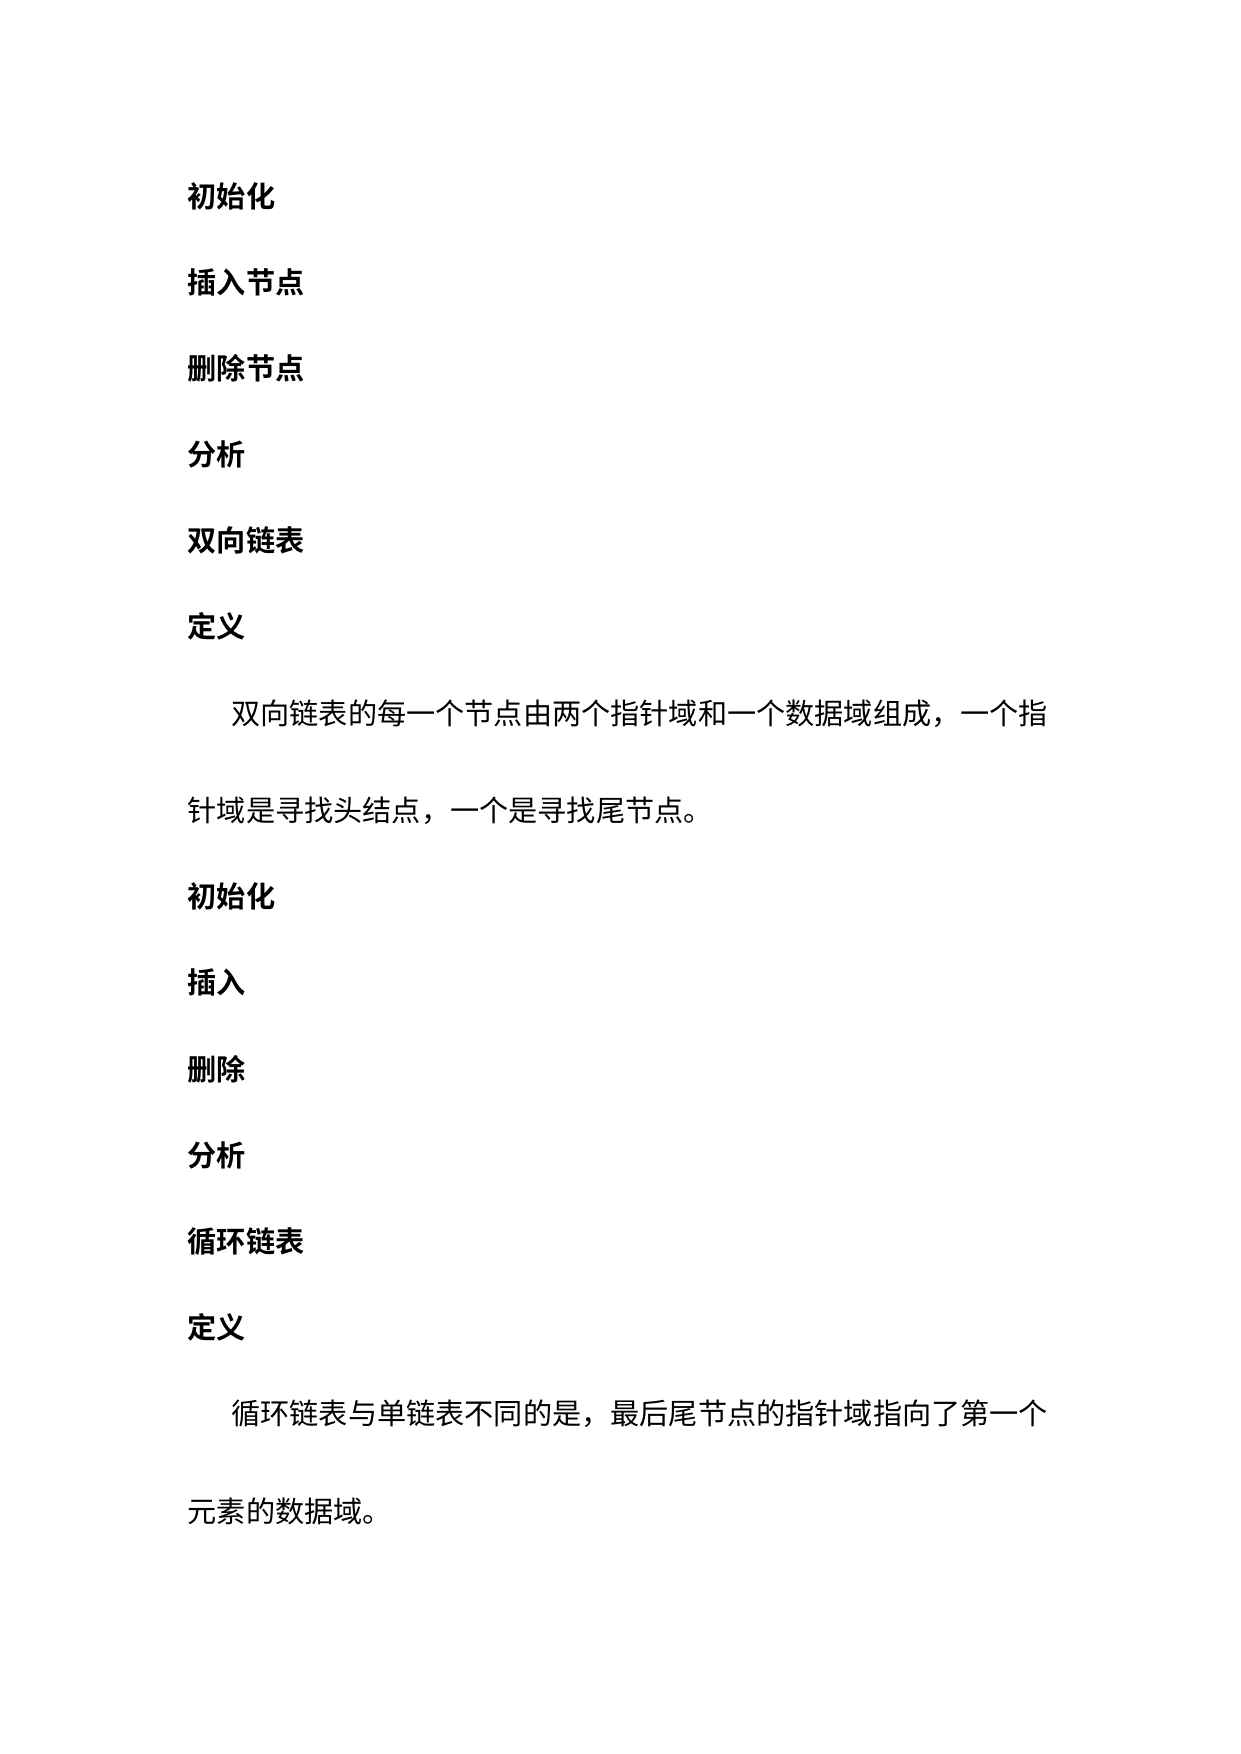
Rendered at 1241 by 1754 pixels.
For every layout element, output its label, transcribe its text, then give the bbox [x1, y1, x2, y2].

subtitle 定义 [187, 1293, 1053, 1358]
subtitle 删除节点 [187, 334, 1053, 399]
subtitle 插入节点 [187, 248, 1053, 313]
subtitle 定义 [187, 593, 1053, 658]
subtitle 插入 [187, 949, 1053, 1014]
subtitle 分析 [187, 420, 1053, 485]
subtitle 分析 [187, 1121, 1053, 1186]
subtitle 循环链表 [187, 1207, 1053, 1272]
subtitle 双向链表 [187, 507, 1053, 572]
subtitle 删除 [187, 1035, 1053, 1100]
subtitle 初始化 [187, 862, 1053, 927]
text 循环链表与单链表不同的是，最后尾节点的指针域指向了第一个元素的数据域。 [187, 1379, 1053, 1542]
subtitle 初始化 [187, 162, 1053, 227]
text 双向链表的每一个节点由两个指针域和一个数据域组成，一个指针域是寻找头结点，一个是寻找尾节点。 [187, 679, 1053, 841]
